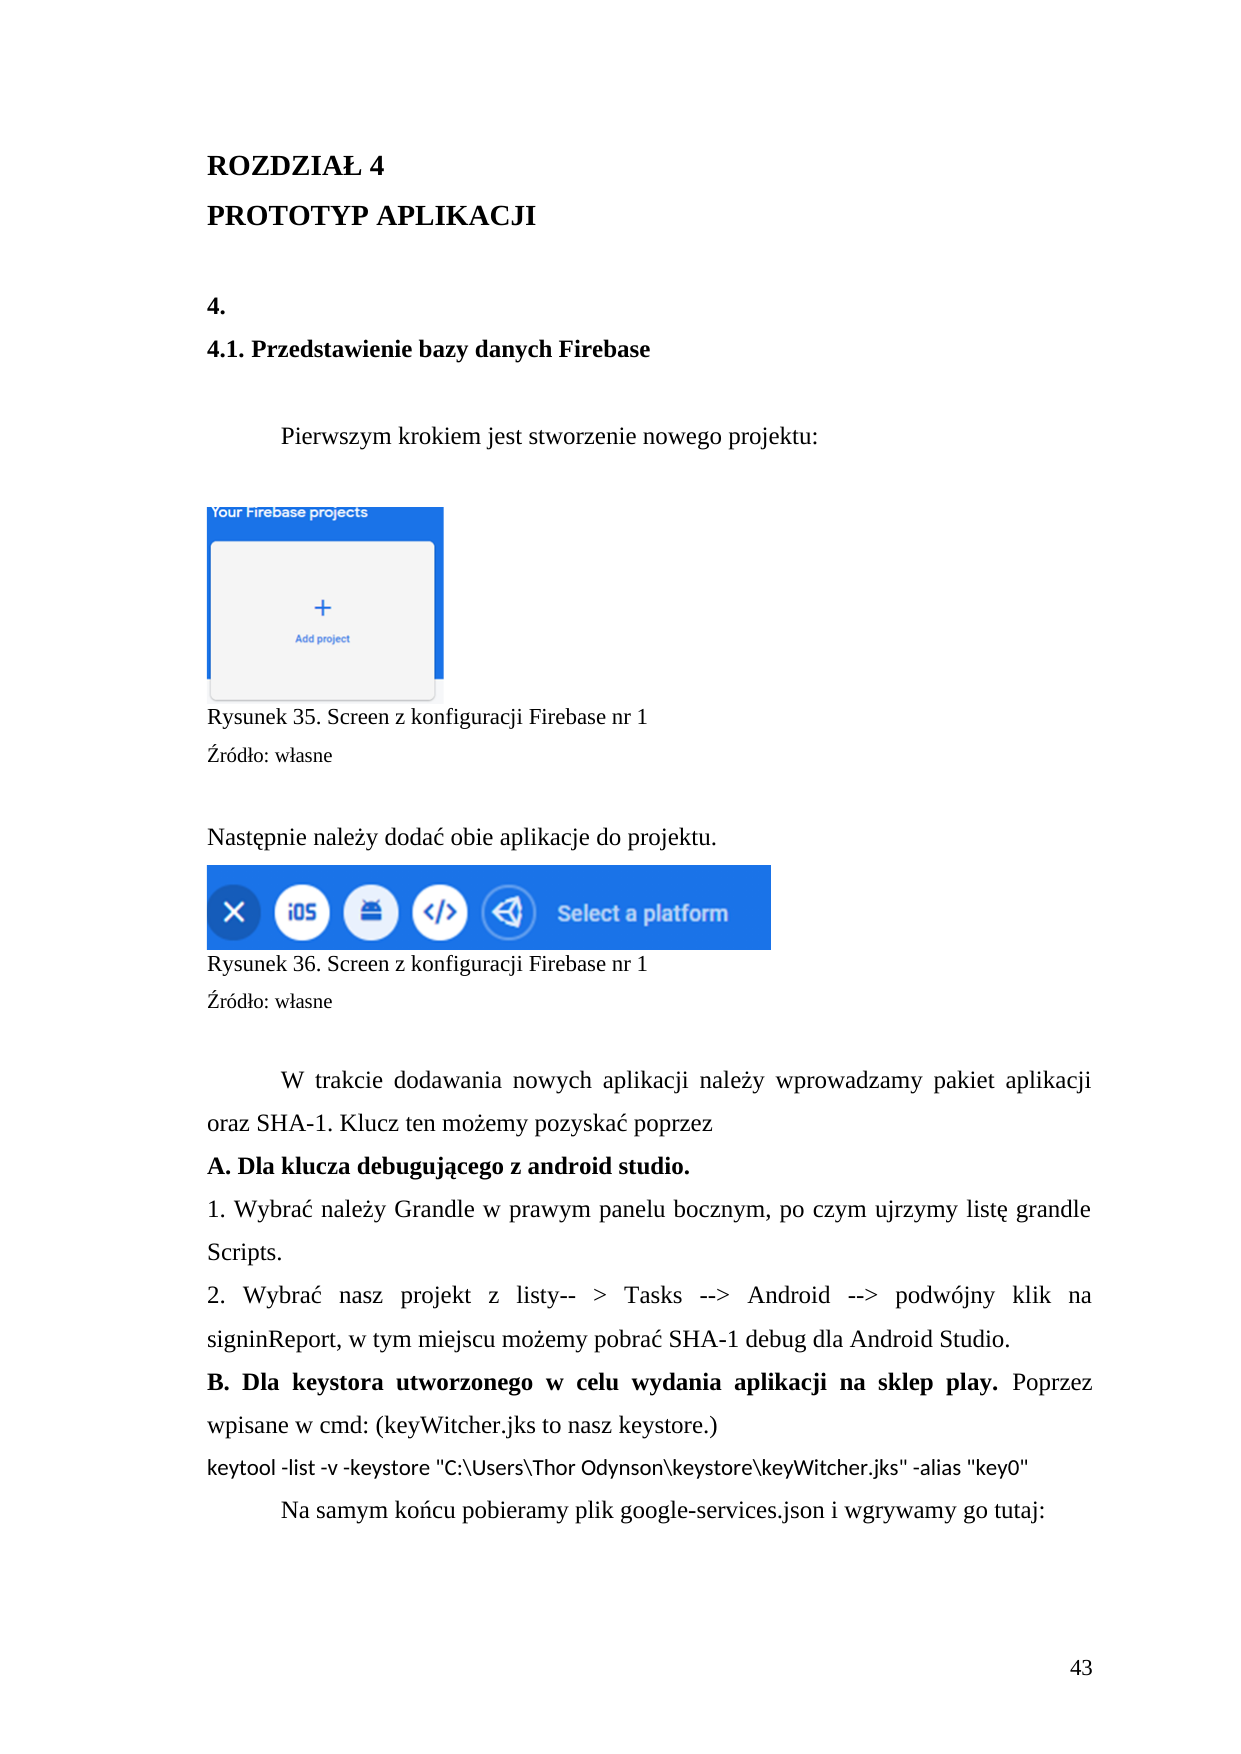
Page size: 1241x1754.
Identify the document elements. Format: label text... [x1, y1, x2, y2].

text Rysunek 35. Screen z konfiguracji Firebase nr 1 [207, 703, 1092, 729]
text A. Dla klucza debugującego z android studio. [207, 1151, 1092, 1180]
text B. Dla keystora utworzonego w celu wydania aplikacji na sklep play. Poprzez wpisane w cmd: (keyWitcher.jks to nasz keystore.) [207, 1367, 1092, 1439]
picture [206, 507, 444, 704]
text keytool -list -v -keystore "C:\Users\Thor Odynson\keystore\keyWitcher.jks" -alias "key0" [207, 1453, 1092, 1481]
text 2. Wybrać nasz projekt z listy-- > Tasks --> Android --> podwójny klik na signinReport, w tym miejscu możemy pobrać SHA-1 debug dla Android Studio. [207, 1281, 1092, 1352]
text Źródło: własne [207, 743, 1092, 767]
text Następnie należy dodać obie aplikacje do projektu. [207, 822, 1092, 851]
text Rysunek 36. Screen z konfiguracji Firebase nr 1 [207, 950, 1092, 976]
text 1. Wybrać należy Grandle w prawym panelu bocznym, po czym ujrzymy listę grandle Scripts. [207, 1194, 1092, 1266]
text PROTOTYP APLIKACJI [207, 198, 1092, 232]
text Źródło: własne [207, 989, 1092, 1013]
text Przedstawienie bazy danych Firebase [207, 334, 1092, 363]
text Rozdział 4 [207, 148, 1092, 181]
text Pierwszym krokiem jest stworzenie nowego projektu: [207, 421, 1092, 449]
text W trakcie dodawania nowych aplikacji należy wprowadzamy pakiet aplikacji oraz SHA-1. Klucz ten możemy pozyskać poprzez [207, 1065, 1092, 1137]
text Na samym końcu pobieramy plik google-services.json i wgrywamy go tutaj: [207, 1495, 1092, 1524]
picture [206, 865, 771, 950]
